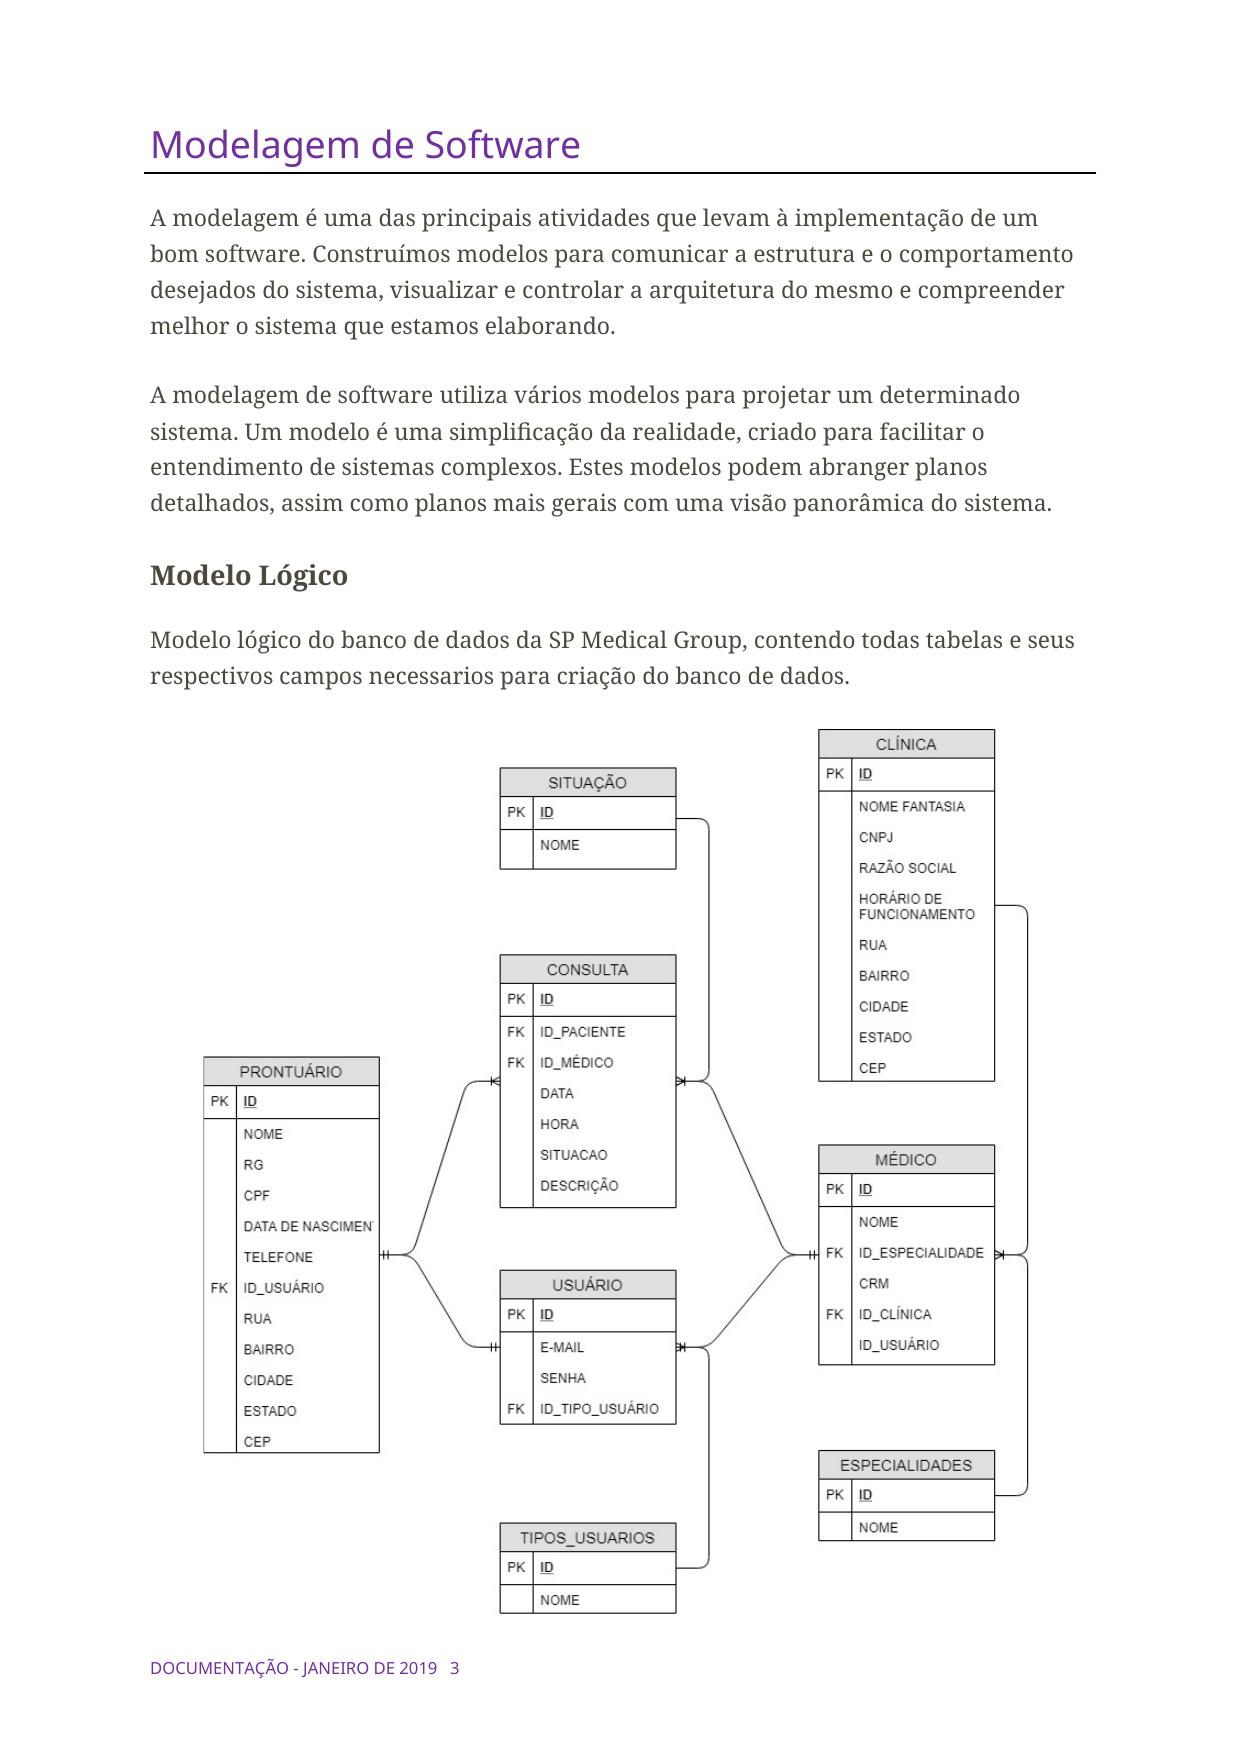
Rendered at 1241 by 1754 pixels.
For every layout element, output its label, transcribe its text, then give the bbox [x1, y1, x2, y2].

text A modelagem é uma das principais atividades que levam à implementação de um bom software. Construímos modelos para comunicar a estrutura e o comportamento desejados do sistema, visualizar e controlar a arquitetura do mesmo e compreender melhor o sistema que estamos elaborando. [150, 202, 1090, 341]
text A modelagem de software utiliza vários modelos para projetar um determinado sistema. Um modelo é uma simplificação da realidade, criado para facilitar o entendimento de sistemas complexos. Estes modelos podem abranger planos detalhados, assim como planos mais gerais com uma visão panorâmica do sistema. [150, 379, 1090, 518]
text Modelo lógico do banco de dados da SP Medical Group, contendo todas tabelas e seus respectivos campos necessarios para criação do banco de dados. [150, 624, 1090, 692]
text Modelagem de Software [144, 112, 1096, 172]
text Modelo Lógico [150, 557, 1090, 593]
picture [203, 729, 1037, 1616]
